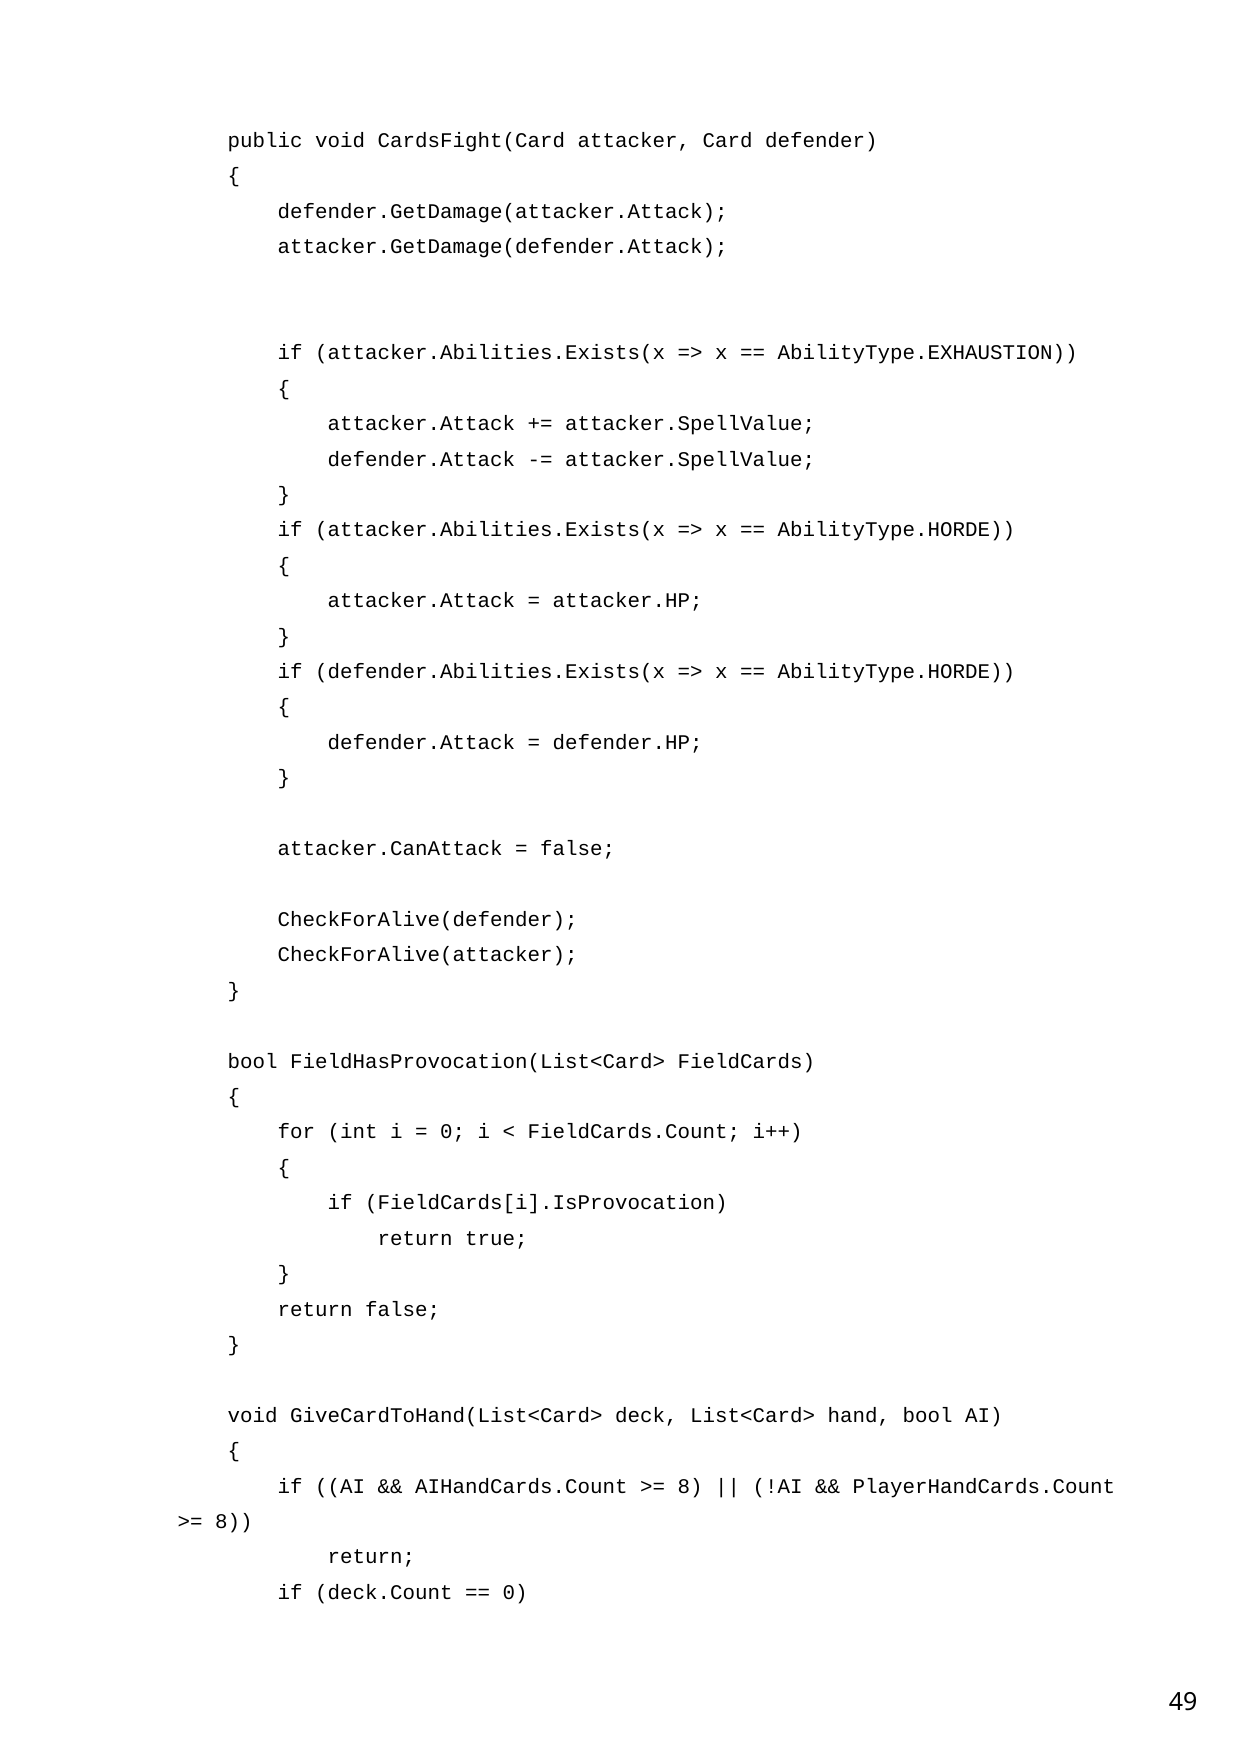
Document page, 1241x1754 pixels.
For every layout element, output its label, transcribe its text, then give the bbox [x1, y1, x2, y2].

text if (FieldCards[i].IsProvocation) [177, 1192, 1152, 1216]
text if (attacker.Abilities.Exists(x => x == AbilityType.HORDE)) [177, 519, 1152, 543]
text attacker.CanAttack = false; [177, 838, 1152, 862]
text if (attacker.Abilities.Exists(x => x == AbilityType.EXHAUSTION)) [177, 342, 1152, 366]
text if (defender.Abilities.Exists(x => x == AbilityType.HORDE)) [177, 661, 1152, 685]
text { [177, 697, 1152, 720]
text { [177, 378, 1152, 401]
text defender.Attack = defender.HP; [177, 732, 1152, 756]
text return; [177, 1547, 1152, 1570]
text public void CardsFight(Card attacker, Card defender) [177, 130, 1152, 153]
text { [177, 165, 1152, 189]
text return true; [177, 1228, 1152, 1251]
text CheckForAlive(defender); [177, 909, 1152, 933]
text attacker.Attack += attacker.SpellValue; [177, 413, 1152, 437]
text void GiveCardToHand(List<Card> deck, List<Card> hand, bool AI) [177, 1405, 1152, 1428]
text } [177, 980, 1152, 1003]
text for (int i = 0; i < FieldCards.Count; i++) [177, 1122, 1152, 1145]
text } [177, 626, 1152, 649]
text { [177, 555, 1152, 578]
text } [177, 767, 1152, 791]
text if ((AI && AIHandCards.Count >= 8) || (!AI && PlayerHandCards.Count >= 8)) [177, 1476, 1152, 1535]
text { [177, 1086, 1152, 1110]
text defender.Attack -= attacker.SpellValue; [177, 449, 1152, 472]
text { [177, 1157, 1152, 1181]
text attacker.GetDamage(defender.Attack); [177, 236, 1152, 260]
text { [177, 1440, 1152, 1464]
text } [177, 484, 1152, 508]
text defender.GetDamage(attacker.Attack); [177, 201, 1152, 224]
text if (deck.Count == 0) [177, 1582, 1152, 1606]
text return false; [177, 1299, 1152, 1322]
text } [177, 1334, 1152, 1358]
text } [177, 1263, 1152, 1287]
text bool FieldHasProvocation(List<Card> FieldCards) [177, 1051, 1152, 1074]
text attacker.Attack = attacker.HP; [177, 590, 1152, 614]
text CheckForAlive(attacker); [177, 944, 1152, 968]
